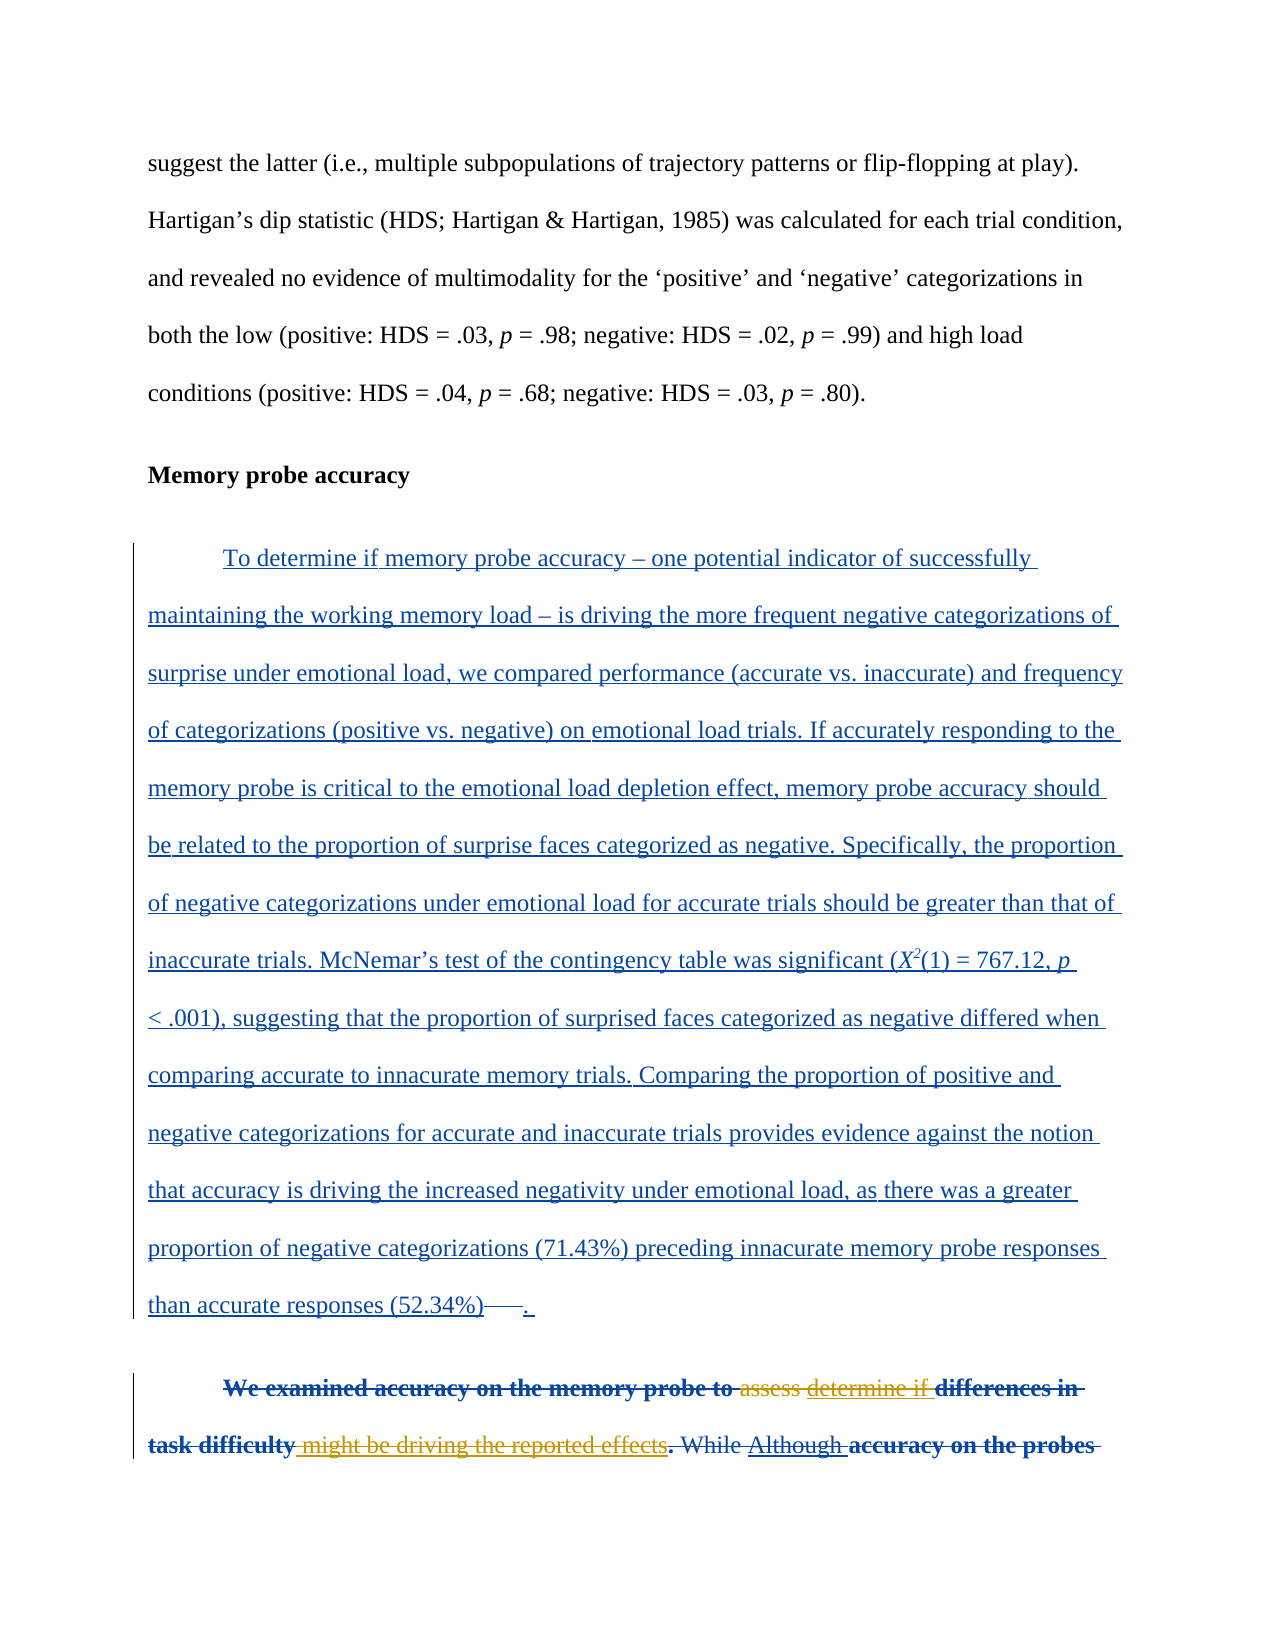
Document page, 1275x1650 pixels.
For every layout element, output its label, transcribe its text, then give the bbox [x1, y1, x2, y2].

text Memory probe accuracy [148, 460, 1127, 489]
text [148, 148, 1127, 406]
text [148, 1373, 1127, 1459]
